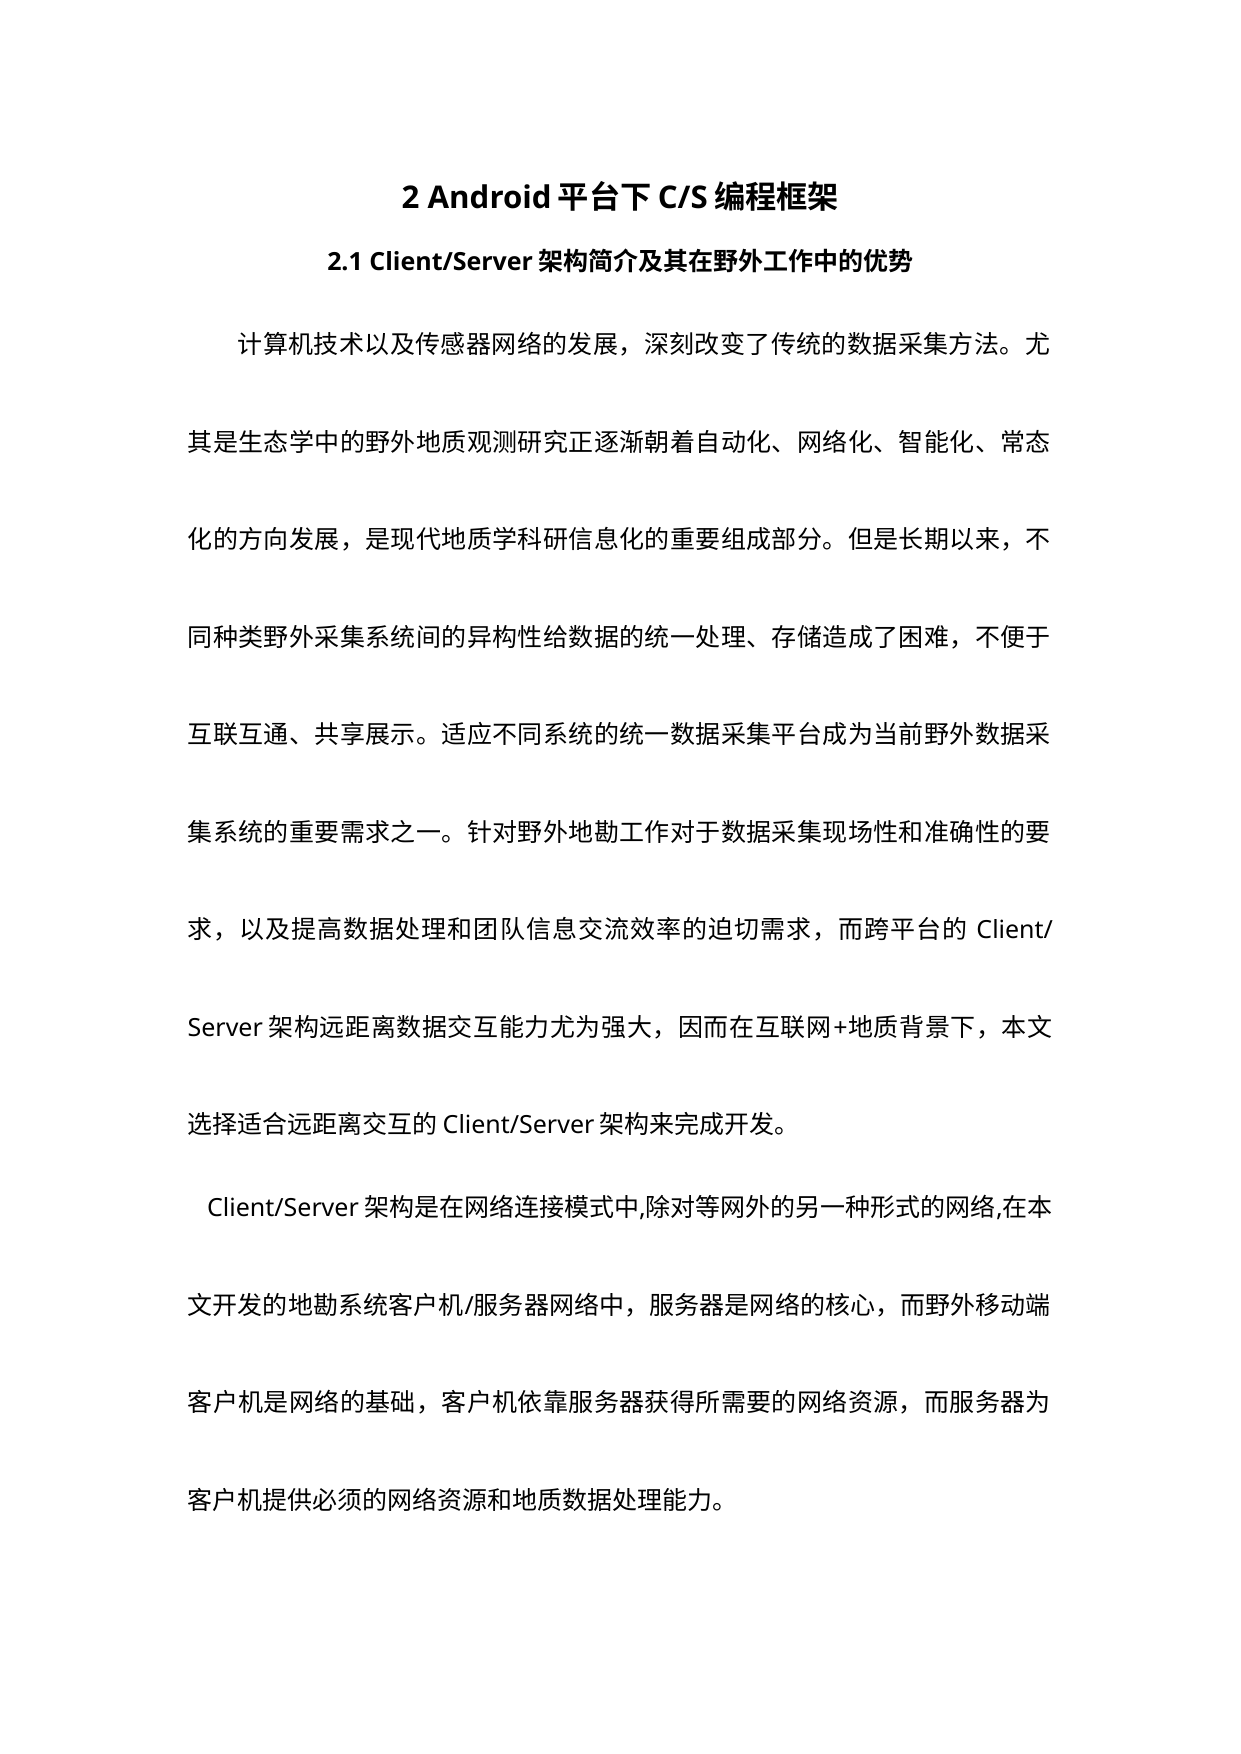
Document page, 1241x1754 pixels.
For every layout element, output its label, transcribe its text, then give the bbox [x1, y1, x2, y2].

text 2 Android平台下C/S编程框架 [187, 162, 1053, 227]
text Client/Server架构是在网络连接模式中,除对等网外的另一种形式的网络,在本文开发的地勘系统客户机/服务器网络中，服务器是网络的核心，而野外移动端客户机是网络的基础，客户机依靠服务器获得所需要的网络资源，而服务器为客户机提供必须的网络资源和地质数据处理能力。 [187, 1173, 1053, 1531]
text 2.1 Client/Server架构简介及其在野外工作中的优势 [187, 227, 1053, 292]
text 计算机技术以及传感器网络的发展，深刻改变了传统的数据采集方法。尤其是生态学中的野外地质观测研究正逐渐朝着自动化、网络化、智能化、常态化的方向发展，是现代地质学科研信息化的重要组成部分。但是长期以来，不同种类野外采集系统间的异构性给数据的统一处理、存储造成了困难，不便于互联互通、共享展示。适应不同系统的统一数据采集平台成为当前野外数据采集系统的重要需求之一。针对野外地勘工作对于数据采集现场性和准确性的要求，以及提高数据处理和团队信息交流效率的迫切需求，而跨平台的Client/Server架构远距离数据交互能力尤为强大，因而在互联网+地质背景下，本文选择适合远距离交互的Client/Server架构来完成开发。 [187, 310, 1053, 1155]
